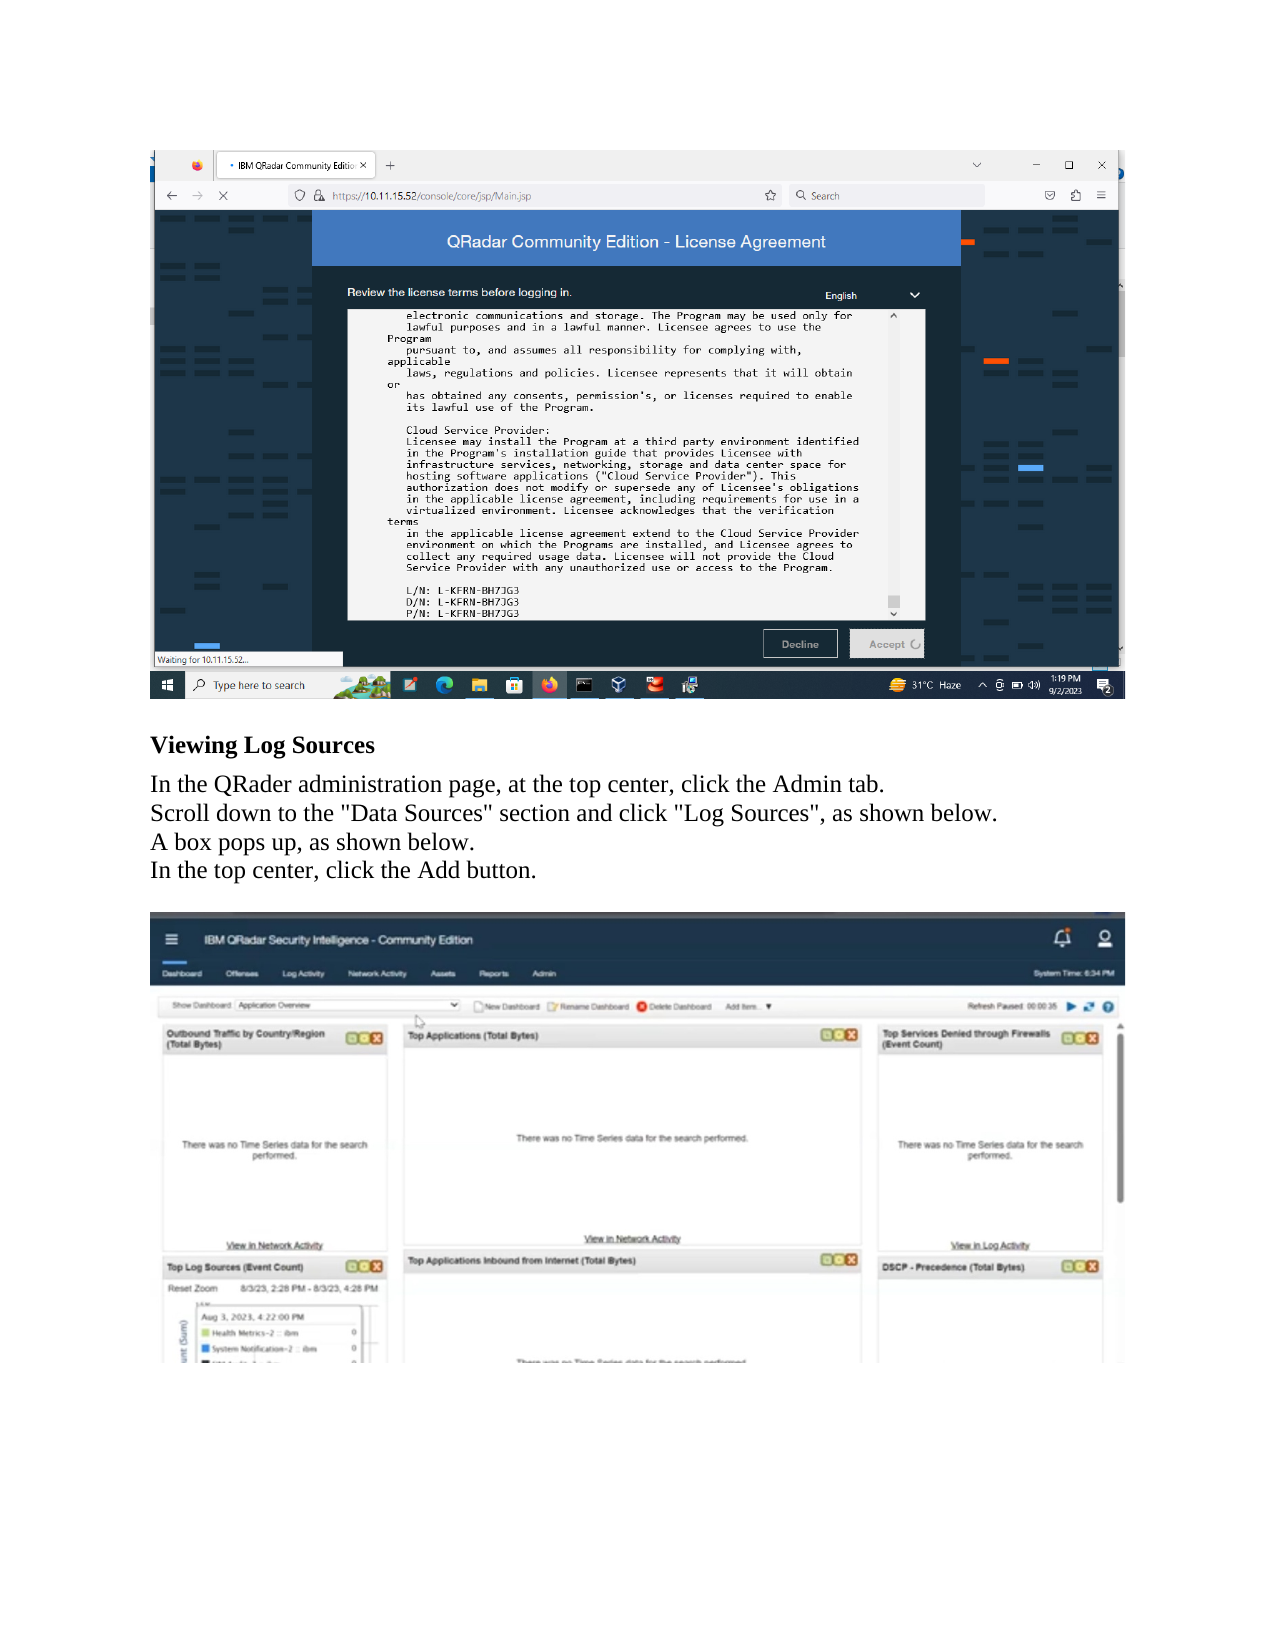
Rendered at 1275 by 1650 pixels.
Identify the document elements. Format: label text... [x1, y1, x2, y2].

text Scroll down to the "Data Sources" section and click "Log Sources", as shown below. [150, 798, 1125, 827]
text In the top center, click the Add button. [150, 855, 1125, 884]
text A box pops up, as shown below. [150, 827, 1125, 855]
picture [150, 912, 1125, 1363]
picture [150, 150, 1125, 699]
text Viewing Log Sources [150, 719, 1125, 759]
text In the QRader administration page, at the top center, click the Admin tab. [150, 769, 1125, 798]
